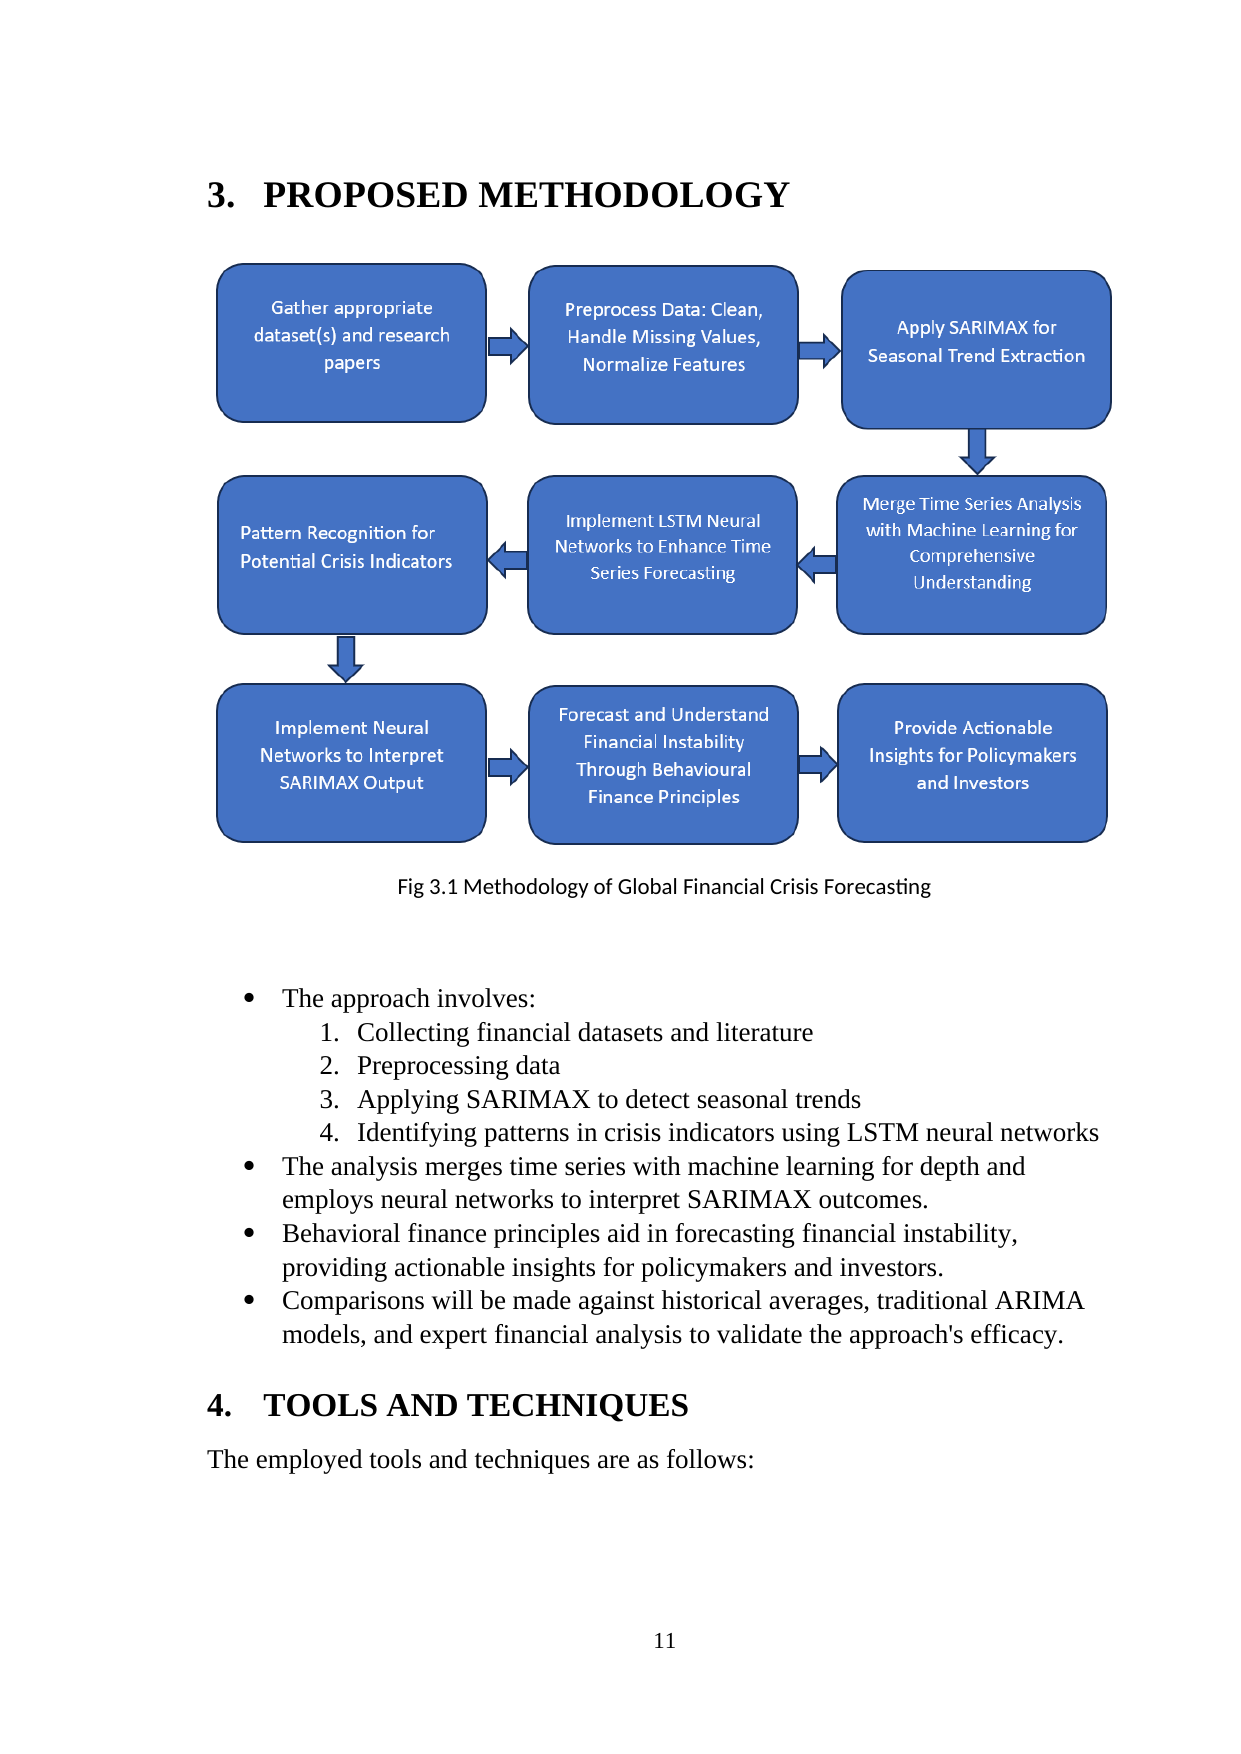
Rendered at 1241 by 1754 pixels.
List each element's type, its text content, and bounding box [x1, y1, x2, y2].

text Fig 3.1 Methodology of Global Financial Crisis Forecasting [207, 872, 1122, 900]
list TOOLS AND TECHNIQUES [207, 1385, 1122, 1423]
list Preprocessing data [319, 1049, 1122, 1080]
picture [206, 254, 1123, 853]
list Collecting financial datasets and literature [319, 1016, 1122, 1047]
list Applying SARIMAX to detect seasonal trends [319, 1083, 1122, 1114]
list The analysis merges time series with machine learning for depth and employs neural networks to interpret SARIMAX outcomes. [244, 1150, 1122, 1215]
list Identifying patterns in crisis indicators using LSTM neural networks [319, 1116, 1122, 1147]
list The approach involves: [244, 982, 1122, 1013]
list Comparisons will be made against historical averages, traditional ARIMA models, and expert financial analysis to validate the approach's efficacy. [244, 1284, 1122, 1349]
list PROPOSED METHODOLOGY [207, 173, 1114, 216]
text The employed tools and techniques are as follows: [207, 1443, 1122, 1474]
list Behavioral finance principles aid in forecasting financial instability, providing actionable insights for policymakers and investors. [244, 1217, 1122, 1282]
